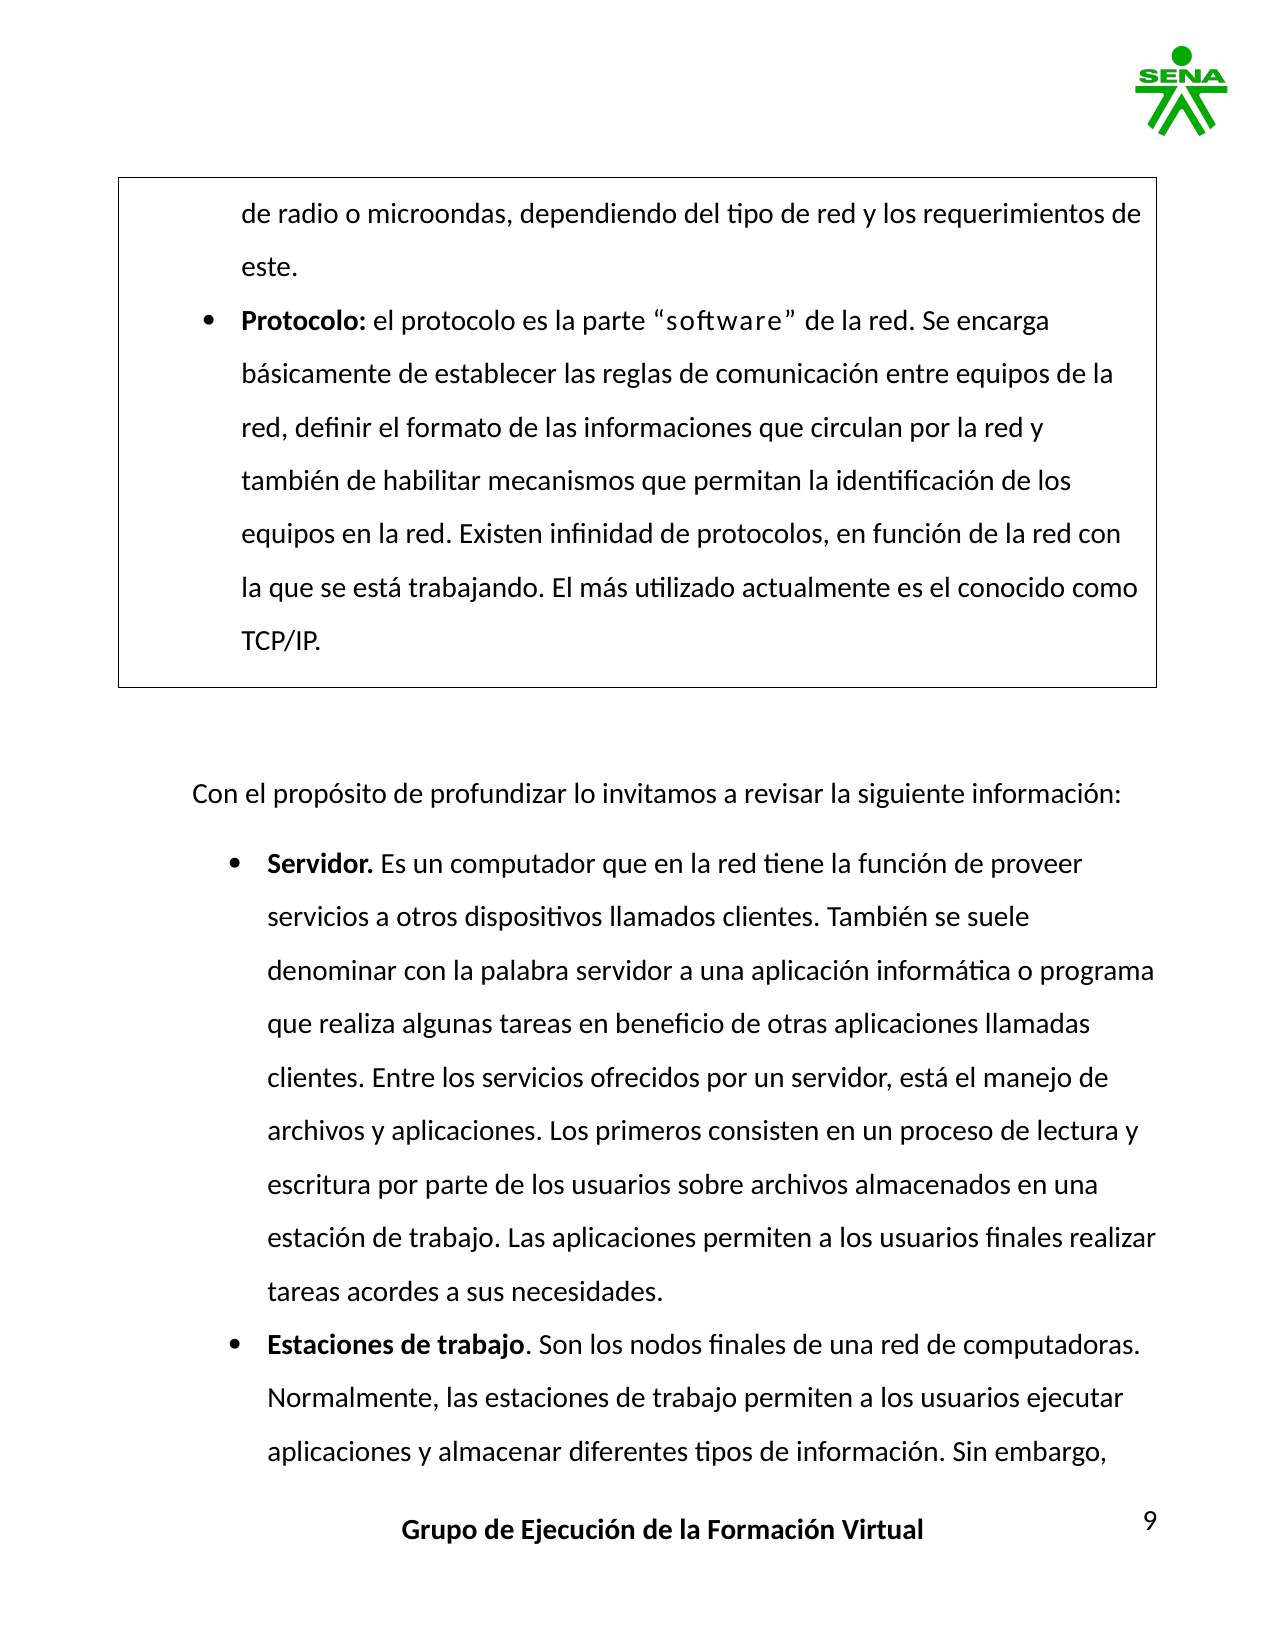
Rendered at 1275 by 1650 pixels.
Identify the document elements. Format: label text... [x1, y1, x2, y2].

list Servidor. Es un computador que en la red tiene la función de proveer servicios a otros dispositivos llamados clientes. También se suele denominar con la palabra servidor a una aplicación informática o programa que realiza algunas tareas en beneficio de otras aplicaciones llamadas clientes. Entre los servicios ofrecidos por un servidor, está el manejo de archivos y aplicaciones. Los primeros consisten en un proceso de lectura y escritura por parte de los usuarios sobre archivos almacenados en una estación de trabajo. Las aplicaciones permiten a los usuarios finales realizar tareas acordes a sus necesidades. [229, 845, 1157, 1308]
picture [1135, 46, 1228, 136]
text Con el propósito de profundizar lo invitamos a revisar la siguiente información: [118, 775, 1157, 811]
